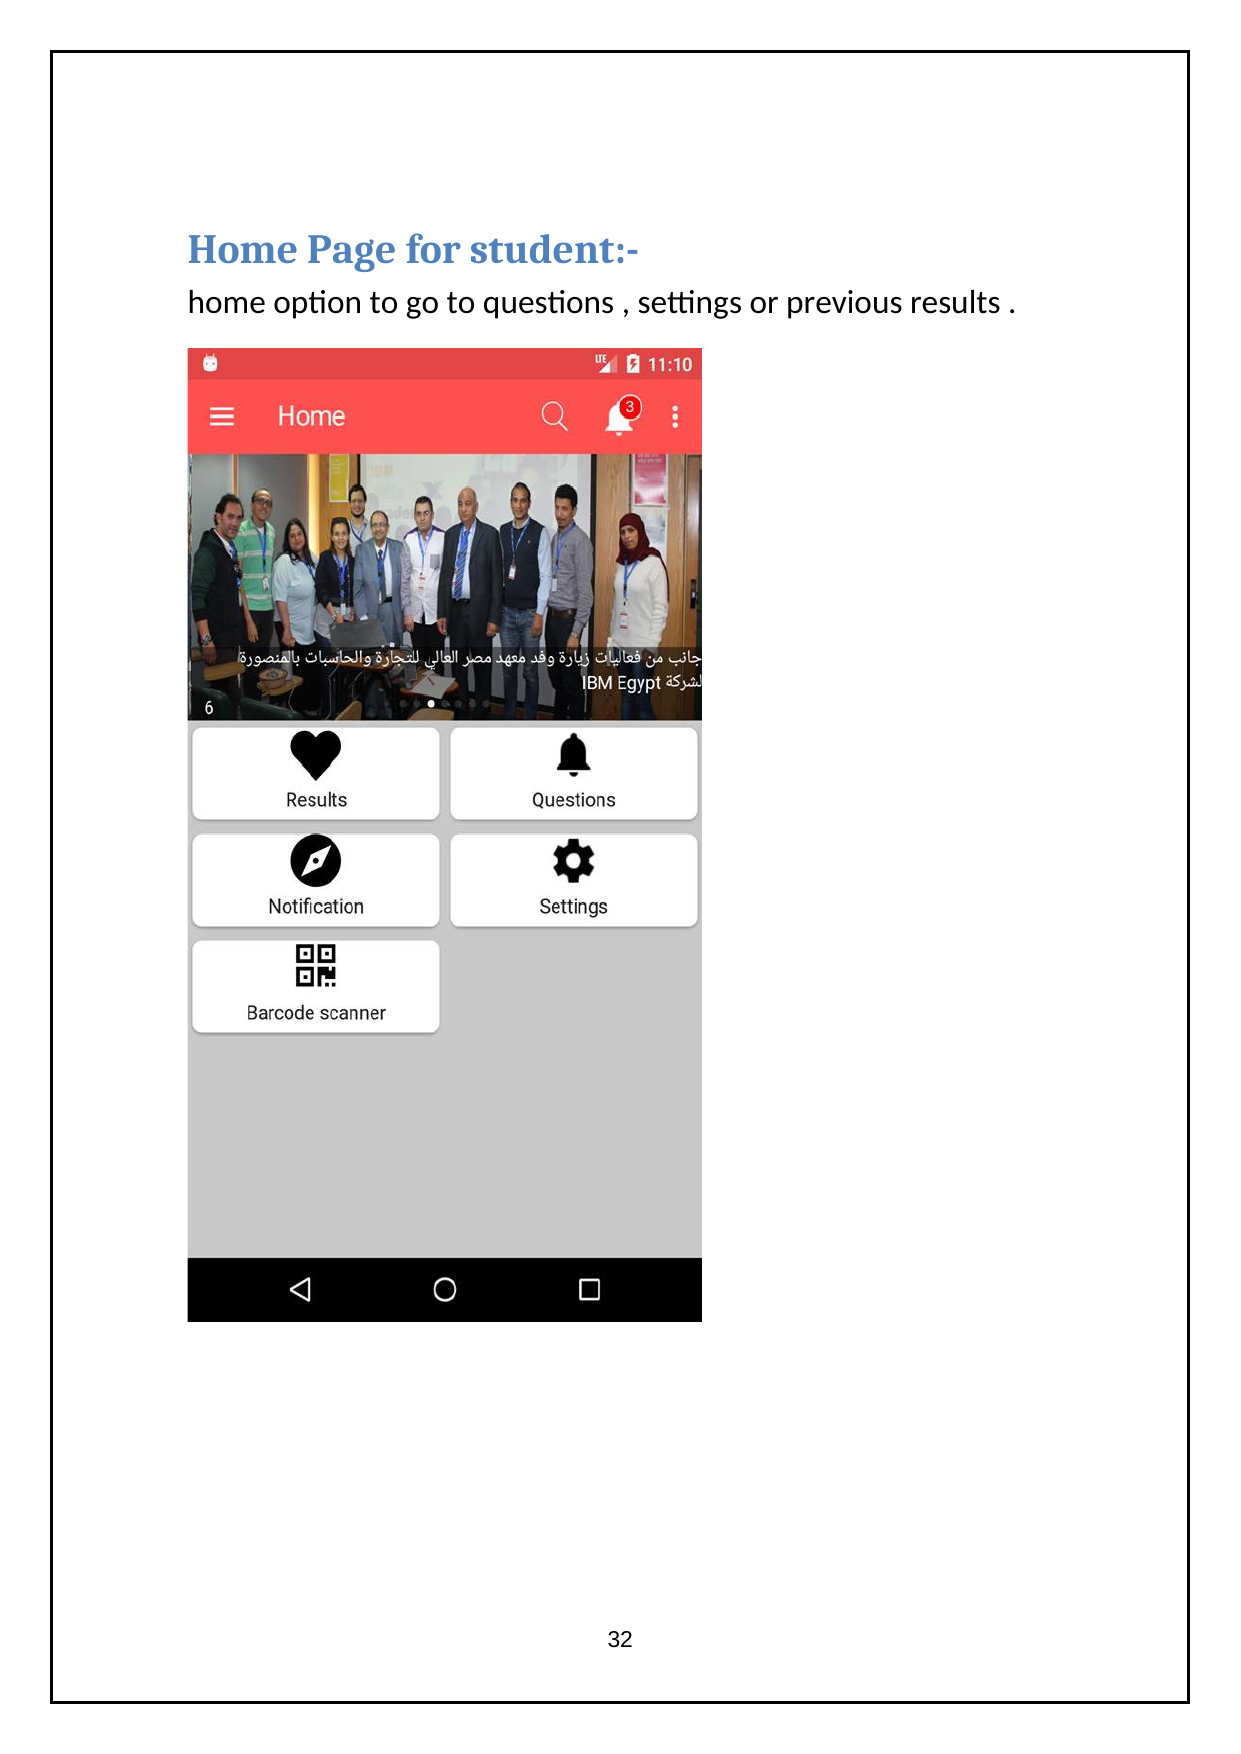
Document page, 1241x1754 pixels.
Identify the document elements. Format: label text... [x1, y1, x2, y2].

text home option to go to questions , settings or previous results . [187, 281, 1053, 322]
subtitle Home Page for student:- [187, 226, 1053, 274]
picture [187, 348, 702, 1322]
